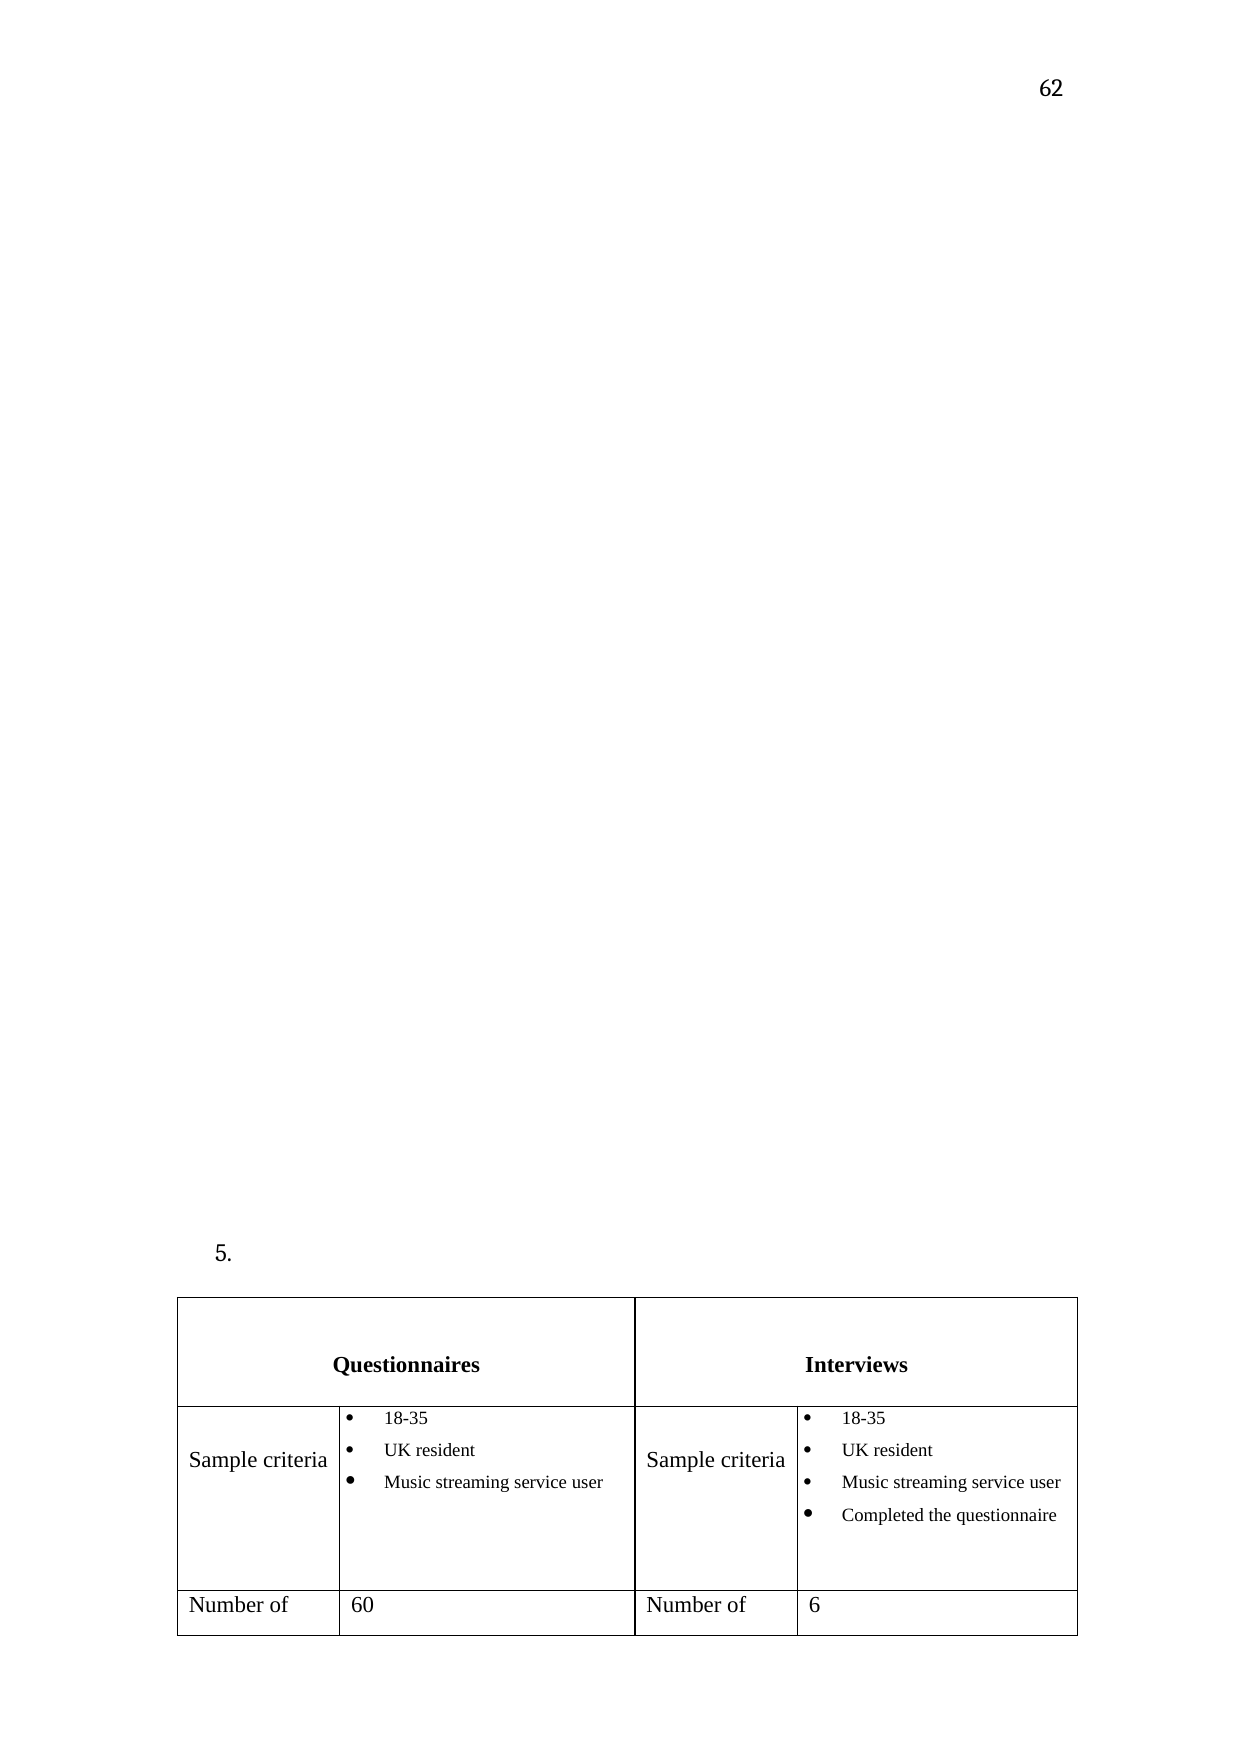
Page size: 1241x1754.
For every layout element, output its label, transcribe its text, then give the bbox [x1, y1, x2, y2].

table_cell Sample criteria [178, 1407, 339, 1590]
table_cell 18-35 UK resident Music streaming service user Completed the questionnaire [798, 1407, 1077, 1590]
table_cell 18-35 UK resident Music streaming service user [340, 1407, 634, 1590]
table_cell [636, 1591, 797, 1635]
table_header Questionnaires [178, 1298, 634, 1406]
table_cell Sample criteria [636, 1407, 797, 1590]
table_cell 60 [340, 1591, 634, 1635]
table_cell 6 [798, 1591, 1077, 1635]
table_header Interviews [636, 1298, 1077, 1406]
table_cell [178, 1591, 339, 1635]
